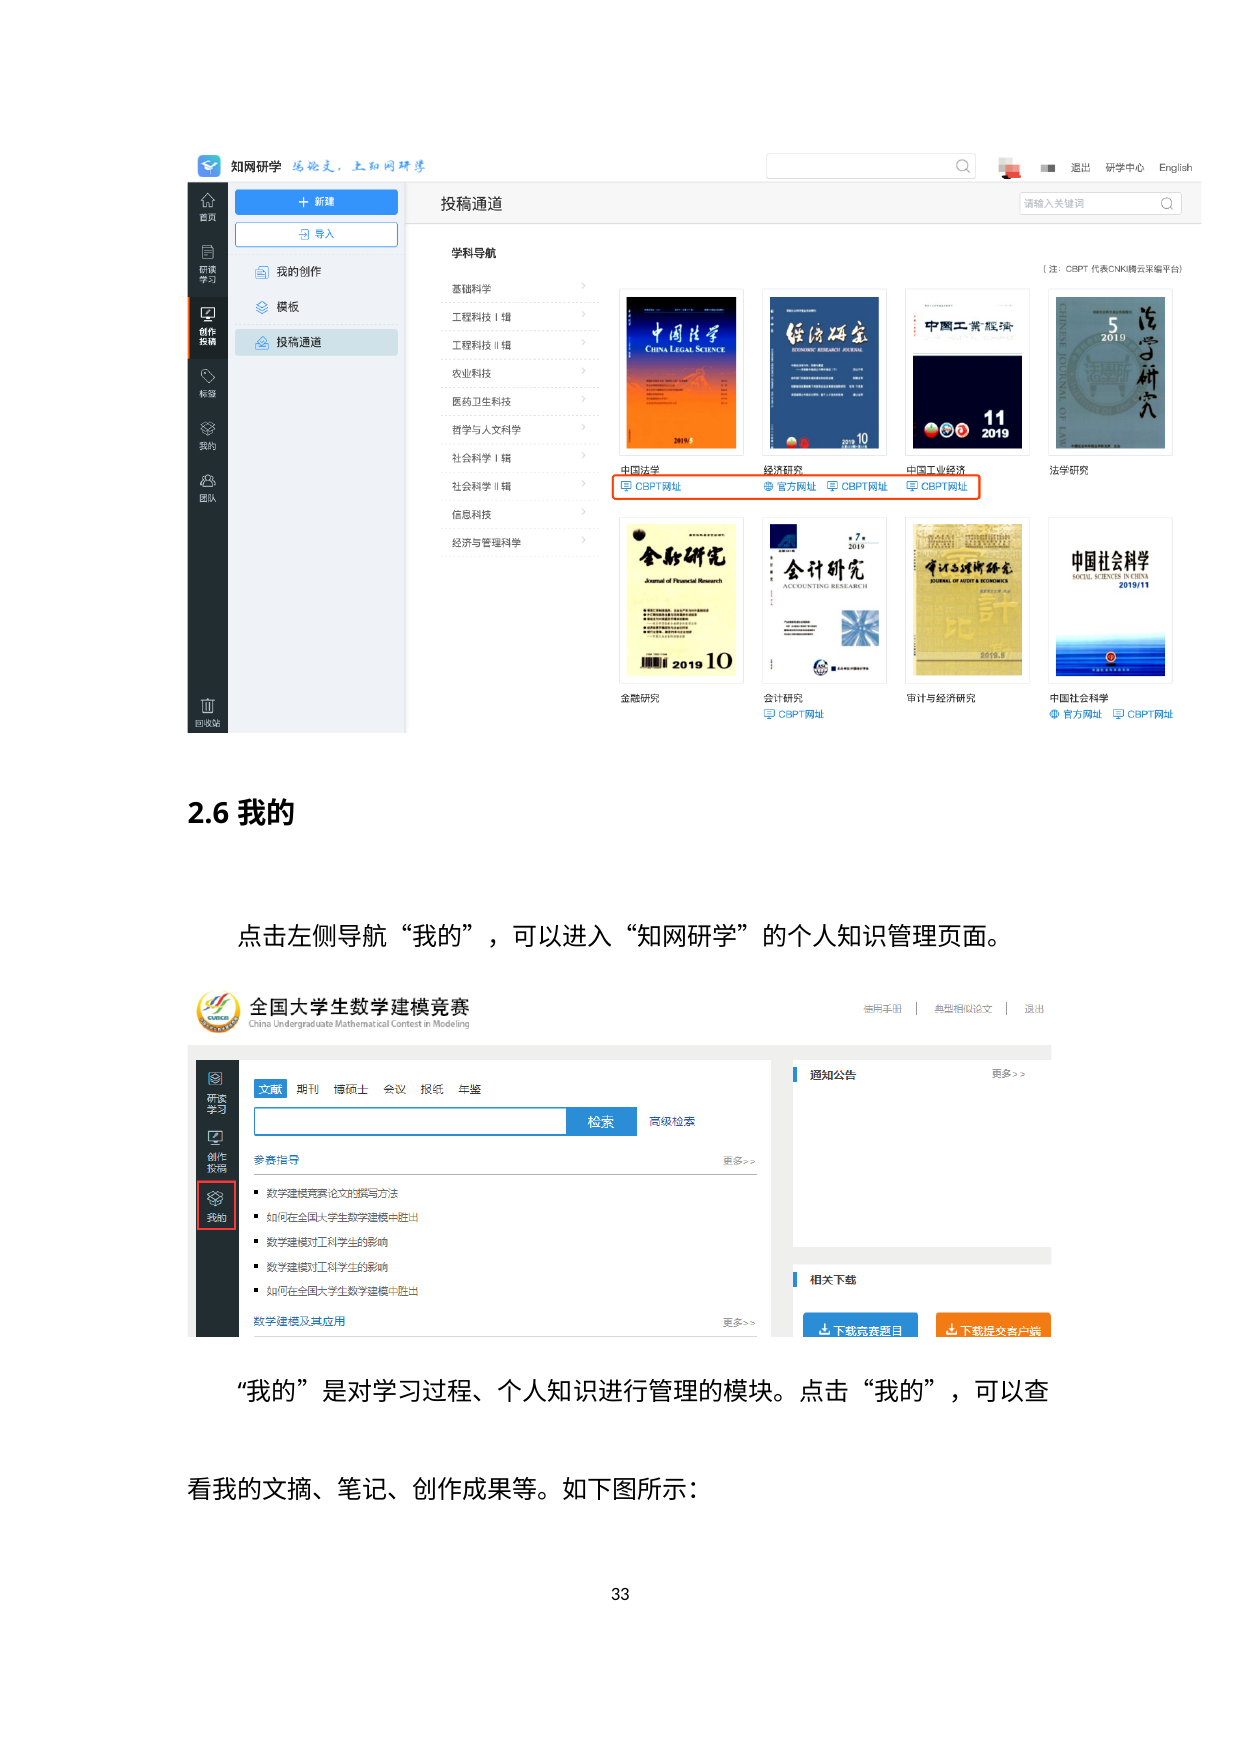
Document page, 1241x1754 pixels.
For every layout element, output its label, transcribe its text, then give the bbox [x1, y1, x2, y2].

subtitle 2.6 我的 [187, 778, 1053, 843]
text 点击左侧导航“我的”，可以进入“知网研学”的个人知识管理页面。 [187, 902, 1053, 967]
picture [187, 151, 1202, 733]
picture [187, 984, 1052, 1337]
text “我的”是对学习过程、个人知识进行管理的模块。点击“我的”，可以查看我的文摘、笔记、创作成果等。如下图所示： [187, 1357, 1053, 1520]
